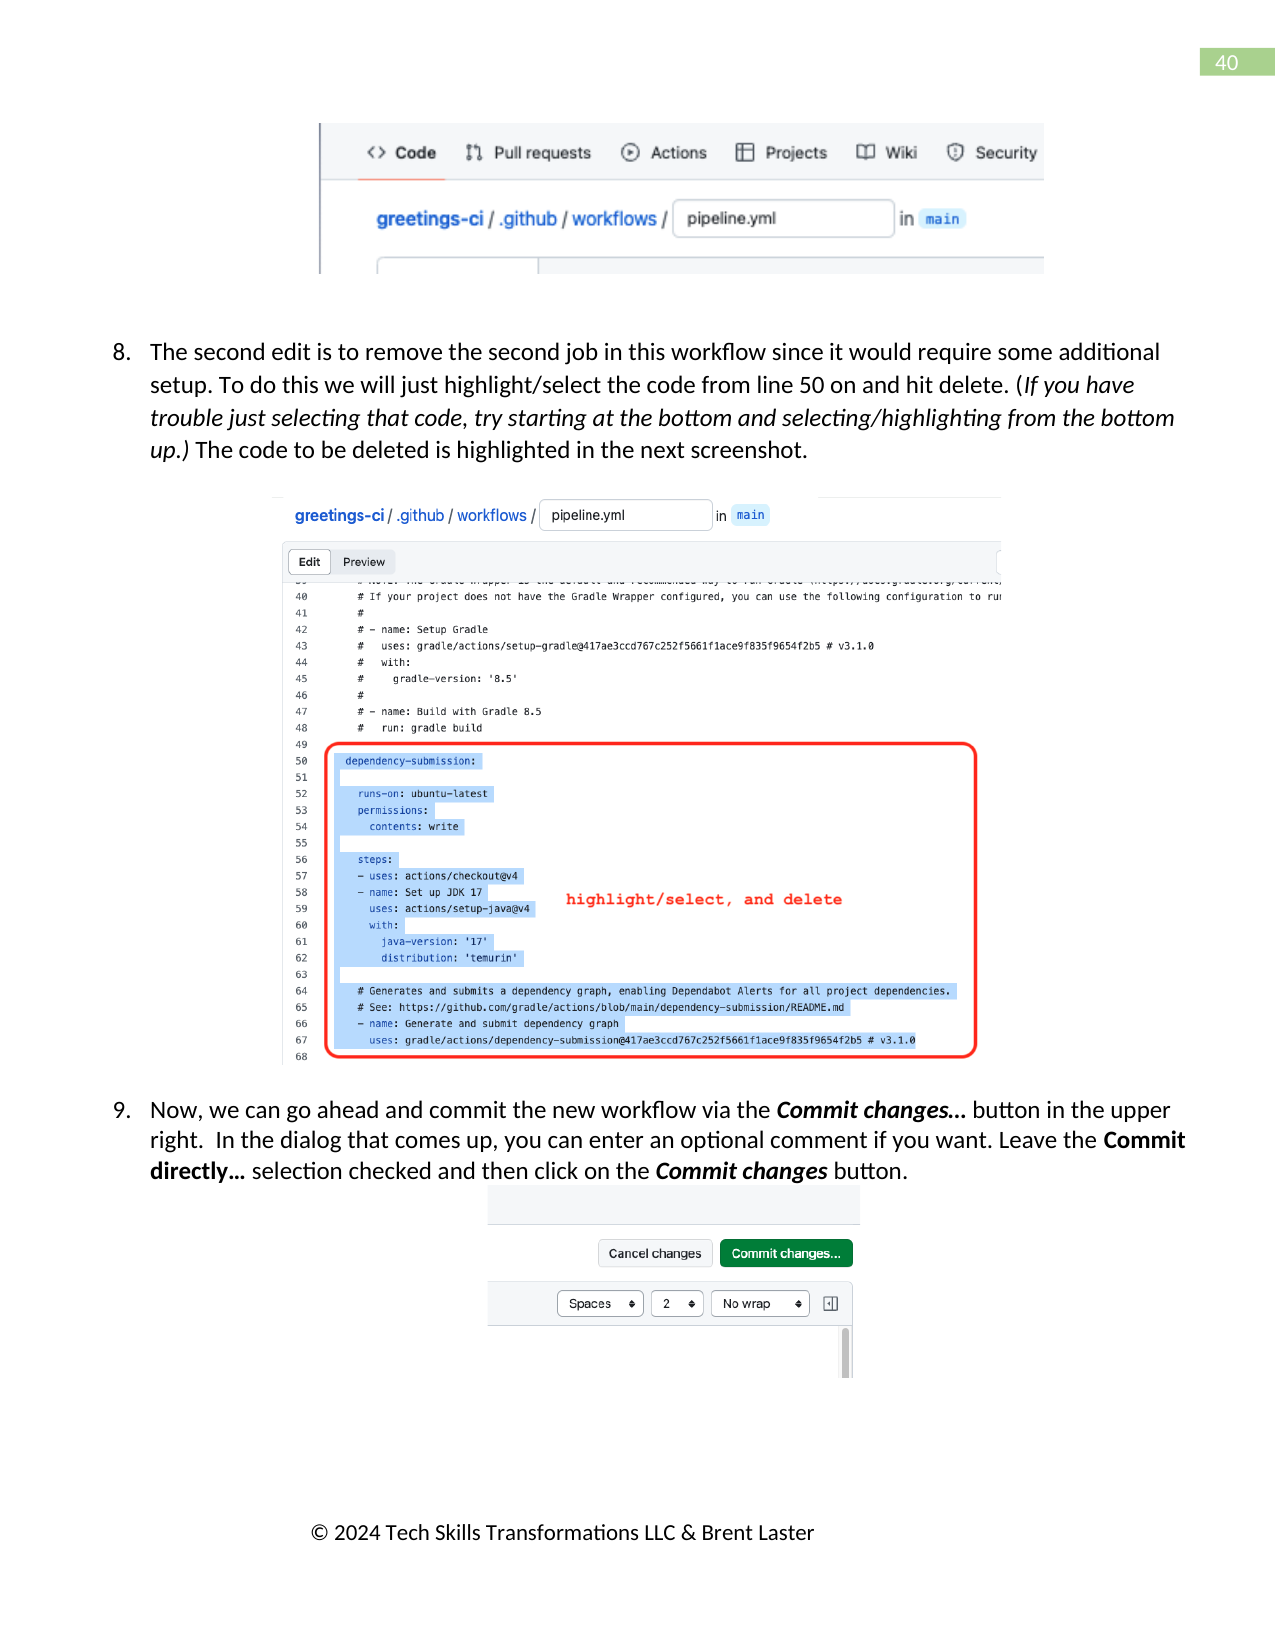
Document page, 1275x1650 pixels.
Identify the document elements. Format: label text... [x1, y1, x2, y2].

list Now, we can go ahead and commit the new workflow via the Commit changes… button in the upper right. In the dialog that comes up, you can enter an optional comment if you want. Leave the Commit directly… selection checked and then click on the Commit changes button. [112, 1094, 1200, 1185]
list The second edit is to remove the second job in this workflow since it would require some additional setup. To do this we will just highlight/select the code from line 50 on and hit delete. (If you have trouble just selecting that code, try starting at the bottom and selecting/highlighting from the bottom up.) The code to be deleted is highlighted in the next screenshot. [112, 336, 1200, 465]
picture [487, 1185, 861, 1378]
picture [318, 123, 1044, 274]
picture [271, 488, 1002, 1065]
